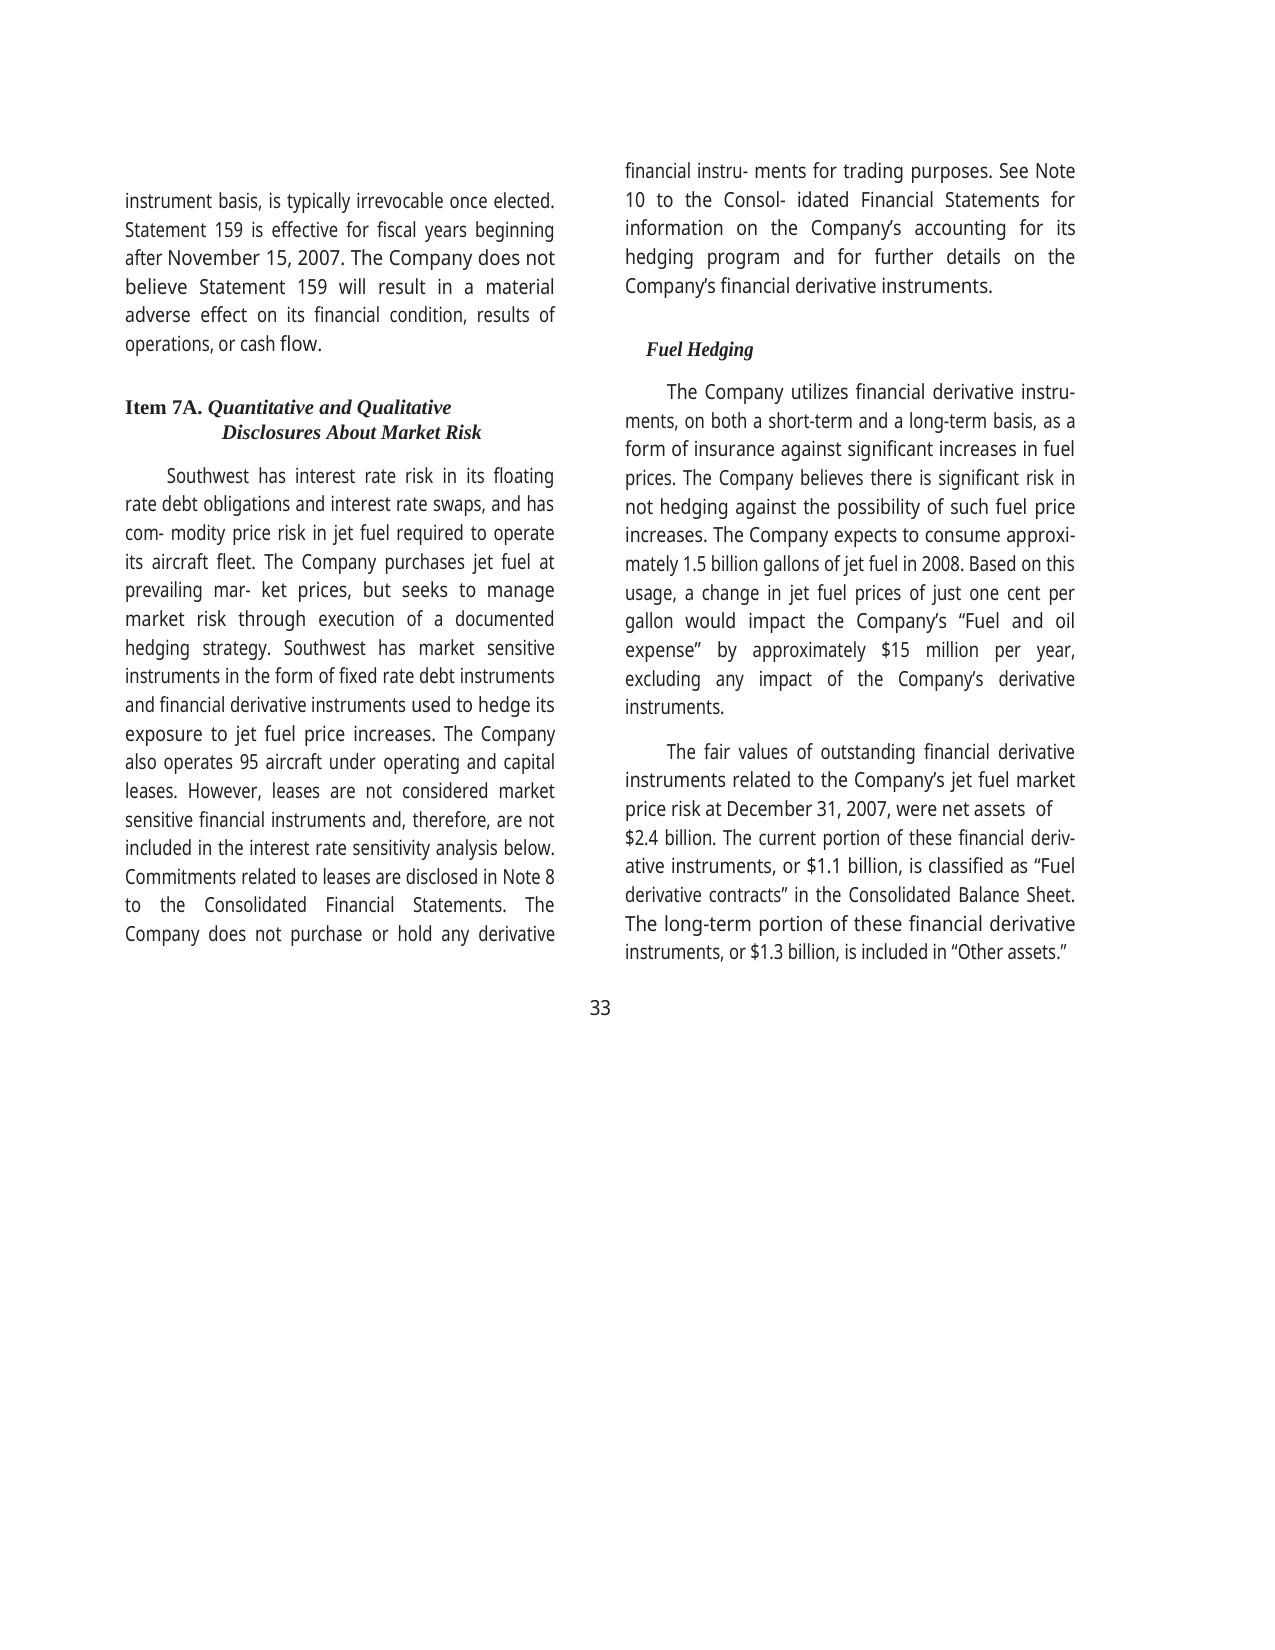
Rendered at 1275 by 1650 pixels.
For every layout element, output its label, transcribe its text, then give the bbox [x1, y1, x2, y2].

text The Company utilizes financial derivative instru- ments, on both a short-term and a long-term basis, as a form of insurance against significant increases in fuel prices. The Company believes there is significant risk in not hedging against the possibility of such fuel price increases. The Company expects to consume approxi- mately 1.5 billion gallons of jet fuel in 2008. Based on this usage, a change in jet fuel prices of just one cent per gallon would impact the Company’s “Fuel and oil expense” by approximately $15 million per year, excluding any impact of the Company’s derivative instruments. [625, 377, 1075, 721]
text The fair values of outstanding financial derivative instruments related to the Company’s jet fuel market price risk at December 31, 2007, were net assets of [625, 737, 1076, 822]
text $2.4 billion. The current portion of these financial deriv- ative instruments, or $1.1 billion, is classified as “Fuel derivative contracts” in the Consolidated Balance Sheet. The long-term portion of these financial derivative instruments, or $1.3 billion, is included in “Other assets.” [625, 823, 1076, 966]
text instrument basis, is typically irrevocable once elected. Statement 159 is effective for fiscal years beginning after November 15, 2007. The Company does not believe Statement 159 will result in a material adverse effect on its financial condition, results of operations, or cash flow. [125, 186, 555, 358]
subtitle Fuel Hedging [646, 337, 1096, 361]
subtitle Item 7A. Quantitative and Qualitative Disclosures About Market Risk [125, 395, 538, 444]
text 33 [112, 993, 1088, 1022]
text Southwest has interest rate risk in its floating rate debt obligations and interest rate swaps, and has com- modity price risk in jet fuel required to operate its aircraft fleet. The Company purchases jet fuel at prevailing mar- ket prices, but seeks to manage market risk through execution of a documented hedging strategy. Southwest has market sensitive instruments in the form of fixed rate debt instruments and financial derivative instruments used to hedge its exposure to jet fuel price increases. The Company also operates 95 aircraft under operating and capital leases. However, leases are not considered market sensitive financial instruments and, therefore, are not included in the interest rate sensitivity analysis below. Commitments related to leases are disclosed in Note 8 to the Consolidated Financial Statements. The Company does not purchase or hold any derivative financial instru- ments for trading purposes. See Note 10 to the Consol- idated Financial Statements for information on the Company’s accounting for its hedging program and for further details on the Company’s financial derivative instruments. [125, 461, 555, 948]
